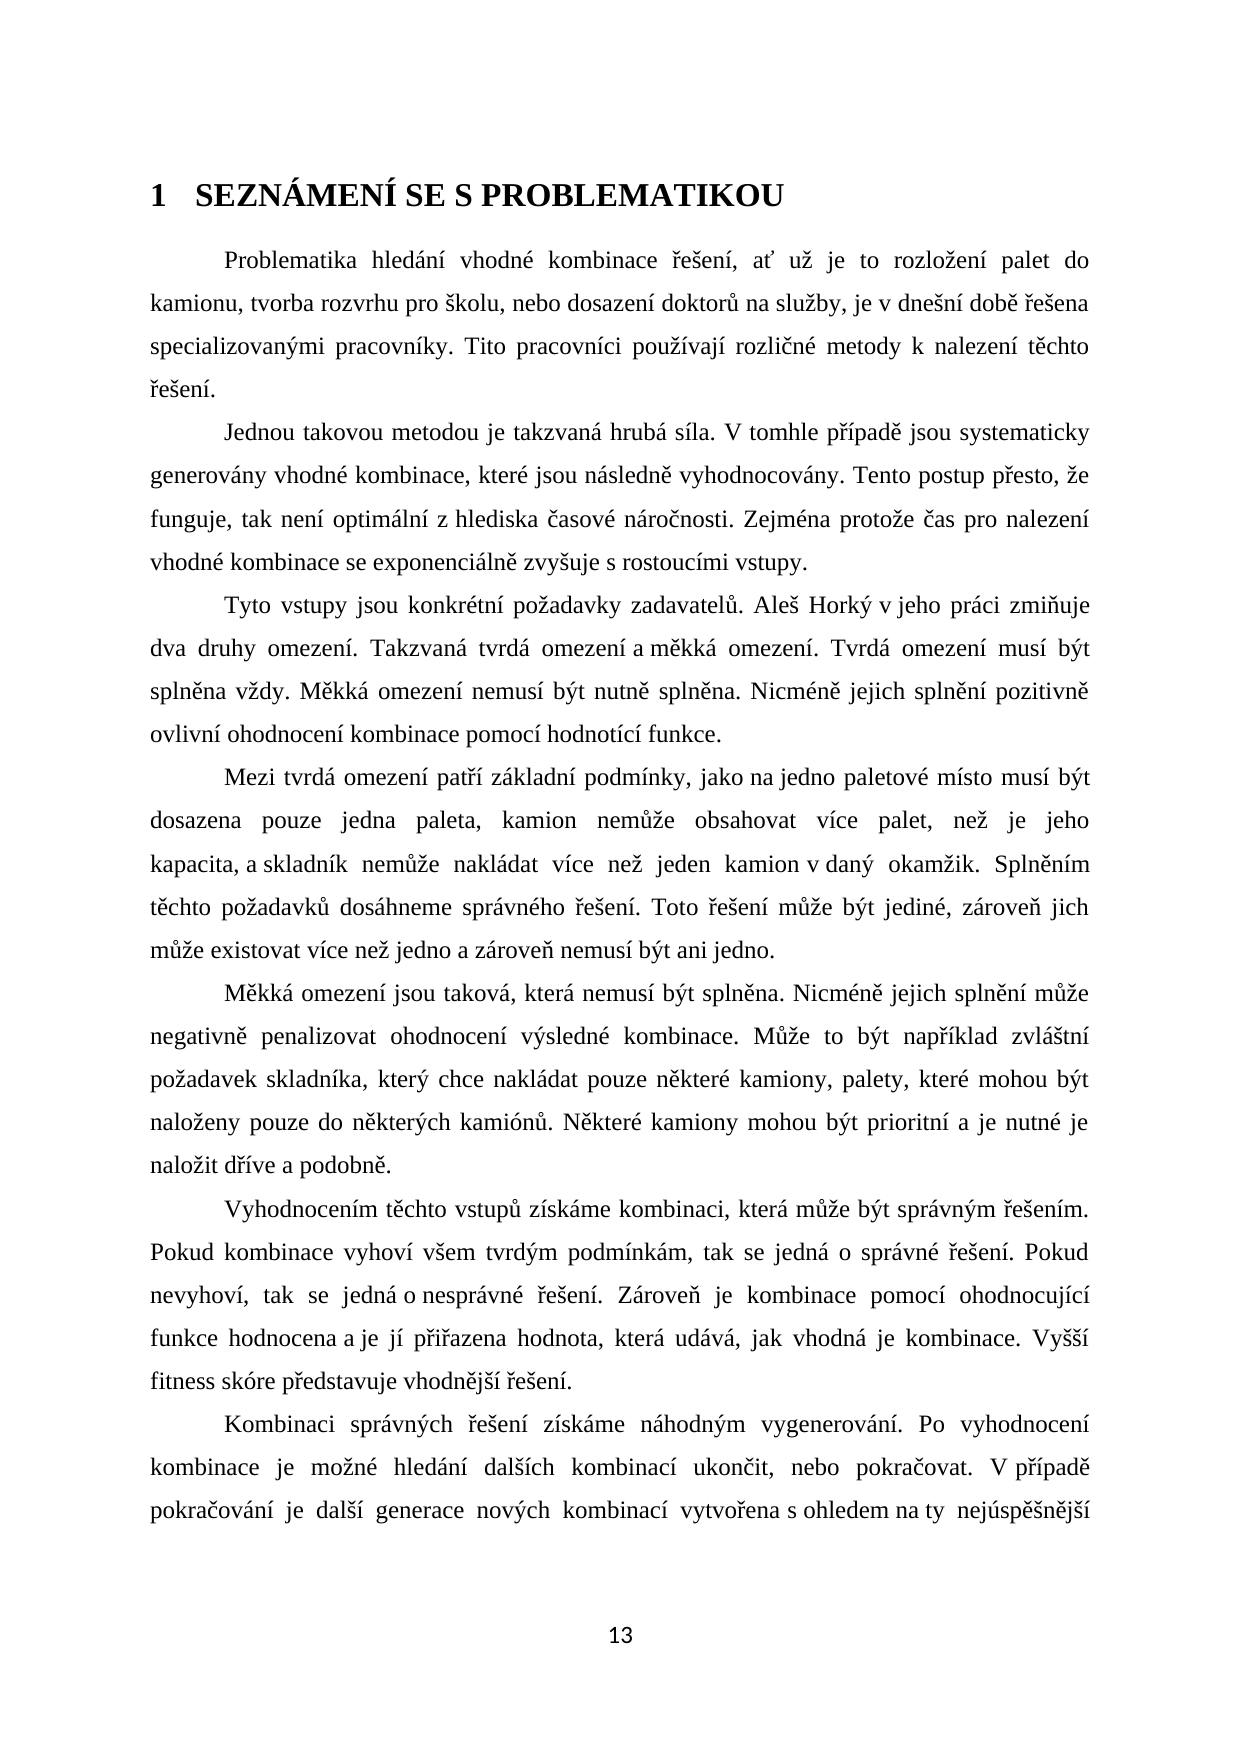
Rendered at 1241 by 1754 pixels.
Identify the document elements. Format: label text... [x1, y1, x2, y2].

text Měkká omezení jsou taková, která nemusí být splněna. Nicméně jejich splnění může negativně penalizovat ohodnocení výsledné kombinace. Může to být například zvláštní požadavek skladníka, který chce nakládat pouze některé kamiony, palety, které mohou být naloženy pouze do některých kamiónů. Některé kamiony mohou být prioritní a je nutné je naložit dříve a podobně. [150, 978, 1090, 1179]
text Tyto vstupy jsou konkrétní požadavky zadavatelů. Aleš Horký v jeho práci zmiňuje dva druhy omezení. Takzvaná tvrdá omezení a měkká omezení. Tvrdá omezení musí být splněna vždy. Měkká omezení nemusí být nutně splněna. Nicméně jejich splnění pozitivně ovlivní ohodnocení kombinace pomocí hodnotící funkce. [150, 590, 1090, 748]
text Jednou takovou metodou je takzvaná hrubá síla. V tomhle případě jsou systematicky generovány vhodné kombinace, které jsou následně vyhodnocovány. Tento postup přesto, že funguje, tak není optimální z hlediska časové náročnosti. Zejména protože čas pro nalezení vhodné kombinace se exponenciálně zvyšuje s rostoucími vstupy. [150, 417, 1090, 576]
text Mezi tvrdá omezení patří základní podmínky, jako na jedno paletové místo musí být dosazena pouze jedna paleta, kamion nemůže obsahovat více palet, než je jeho kapacita, a skladník nemůže nakládat více než jeden kamion v daný okamžik. Splněním těchto požadavků dosáhneme správného řešení. Toto řešení může být jediné, zároveň jich může existovat více než jedno a zároveň nemusí být ani jedno. [150, 762, 1090, 964]
text Vyhodnocením těchto vstupů získáme kombinaci, která může být správným řešením. Pokud kombinace vyhoví všem tvrdým podmínkám, tak se jedná o správné řešení. Pokud nevyhoví, tak se jedná o nesprávné řešení. Zároveň je kombinace pomocí ohodnocující funkce hodnocena a je jí přiřazena hodnota, která udává, jak vhodná je kombinace. Vyšší fitness skóre představuje vhodnější řešení. [150, 1194, 1090, 1395]
text Problematika hledání vhodné kombinace řešení, ať už je to rozložení palet do kamionu, tvorba rozvrhu pro školu, nebo dosazení doktorů na služby, je v dnešní době řešena specializovanými pracovníky. Tito pracovníci používají rozličné metody k nalezení těchto řešení. [150, 245, 1090, 403]
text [150, 1409, 1090, 1524]
subtitle SEZNÁMENÍ SE S PROBLEMATIKOU [150, 175, 1090, 213]
